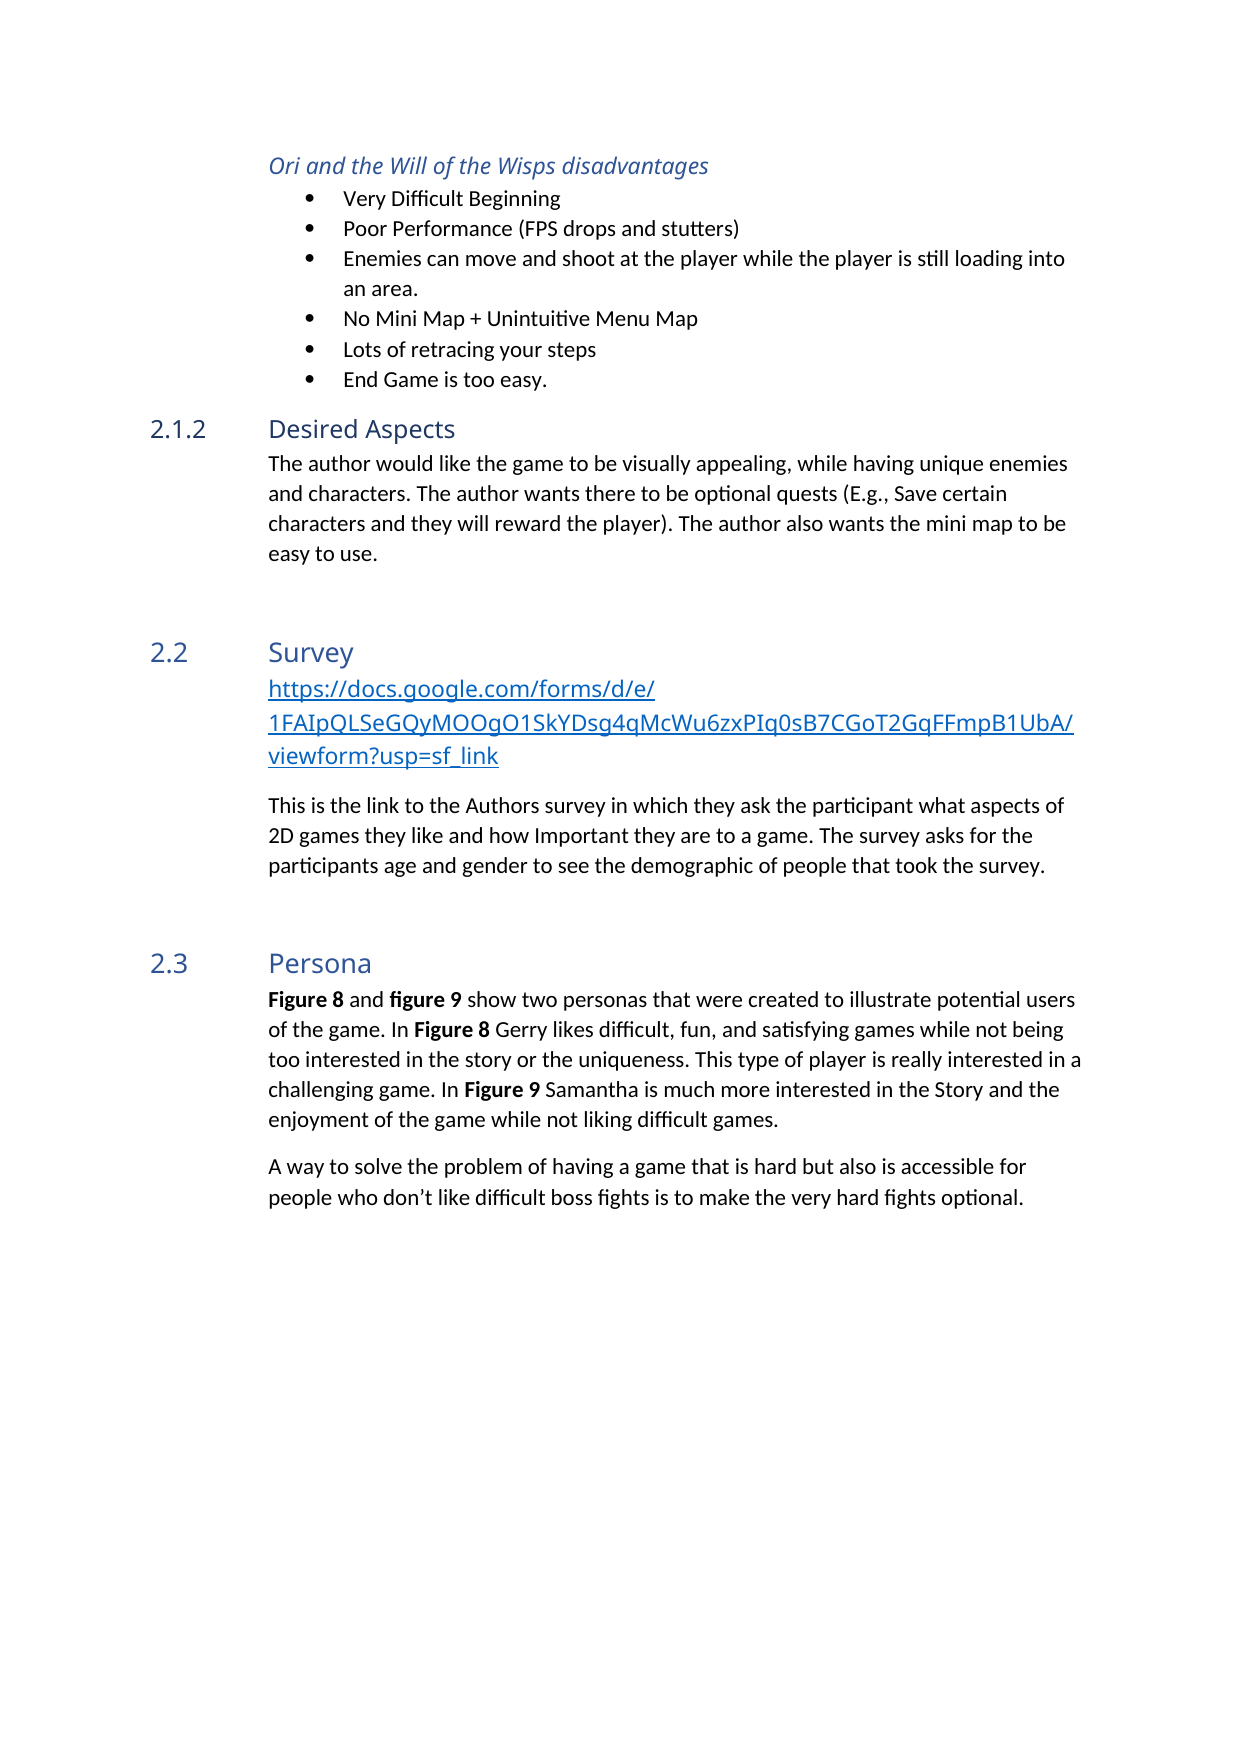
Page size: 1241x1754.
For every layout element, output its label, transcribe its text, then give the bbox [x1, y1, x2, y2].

subtitle Ori and the Will of the Wisps disadvantages [268, 150, 1090, 181]
list Lots of retracing your steps [306, 335, 1090, 363]
subtitle 2.1.2 Desired Aspects [150, 412, 1090, 446]
list Very Difficult Beginning [306, 184, 1090, 212]
list End Game is too easy. [306, 365, 1090, 393]
text The author would like the game to be visually appealing, while having unique enemies and characters. The author wants there to be optional quests (E.g., Save certain characters and they will reward the player). The author also wants the mini map to be easy to use. [268, 449, 1090, 567]
subtitle 2.2 Survey [150, 633, 1090, 670]
text https://docs.google.com/forms/d/e/1FAIpQLSeGQyMOOgO1SkYDsg4qMcWu6zxPIq0sB7CGoT2GqFFmpB1UbA/viewform?usp=sf_link [268, 673, 1090, 772]
text A way to solve the problem of having a game that is hard but also is accessible for people who don’t like difficult boss fights is to make the very hard fights optional. [268, 1152, 1090, 1211]
subtitle 2.3 Persona [150, 945, 1090, 982]
list No Mini Map + Unintuitive Menu Map [306, 304, 1090, 333]
list Enemies can move and shoot at the player while the player is still loading into an area. [306, 244, 1090, 302]
text This is the link to the Authors survey in which they ask the participant what aspects of 2D games they like and how Important they are to a game. The survey asks for the participants age and gender to see the demographic of people that took the survey. [268, 791, 1090, 879]
text Figure 8 and figure 9 show two personas that were created to illustrate potential users of the game. In Figure 8 Gerry likes difficult, fun, and satisfying games while not being too interested in the story or the uniqueness. This type of player is really interested in a challenging game. In Figure 9 Samantha is much more interested in the Story and the enjoyment of the game while not liking difficult games. [268, 985, 1090, 1133]
list Poor Performance (FPS drops and stutters) [306, 214, 1090, 242]
